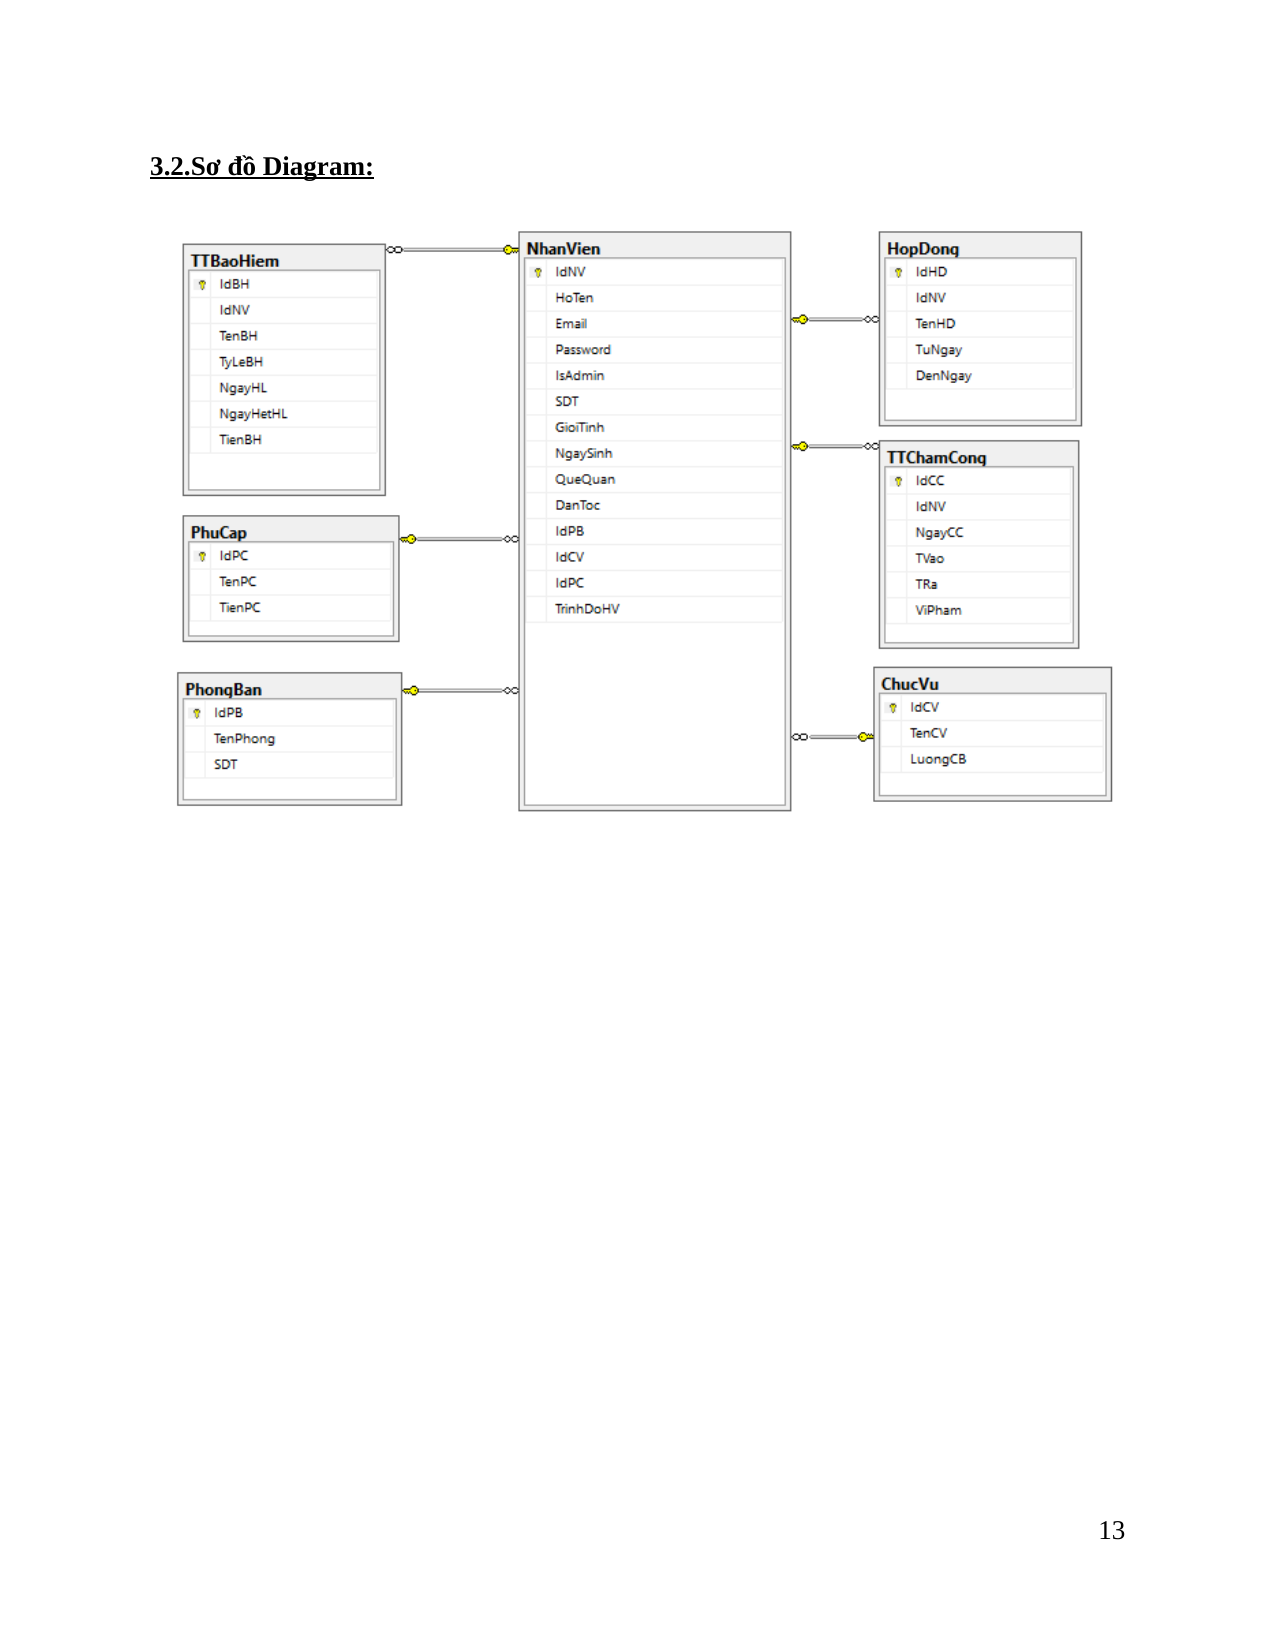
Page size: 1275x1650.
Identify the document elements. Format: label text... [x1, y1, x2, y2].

text 3.2.Sơ đồ Diagram: [150, 150, 1125, 181]
picture [150, 196, 1125, 847]
